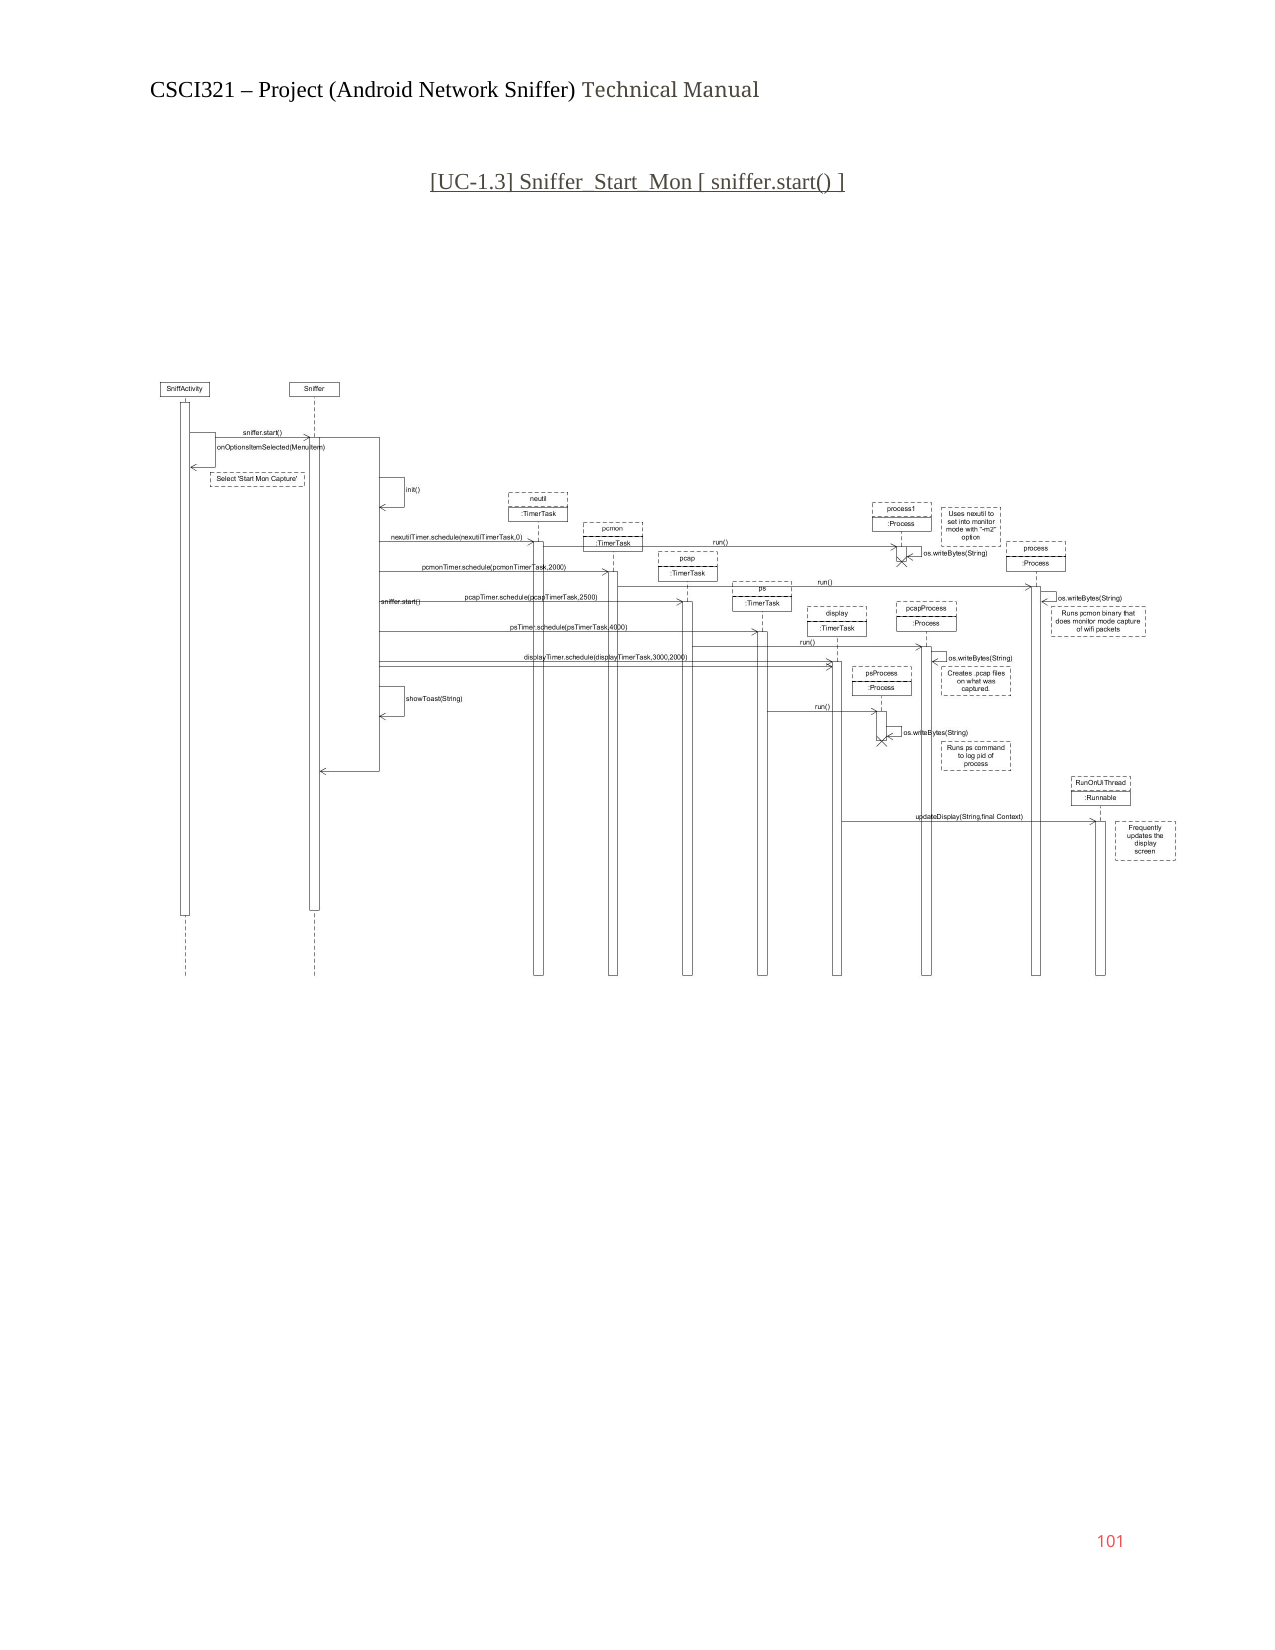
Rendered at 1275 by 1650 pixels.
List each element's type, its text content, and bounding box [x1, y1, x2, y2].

text [UC-1.3] Sniffer_Start_Mon [ sniffer.start() ] [150, 168, 1125, 194]
picture [150, 372, 1185, 995]
